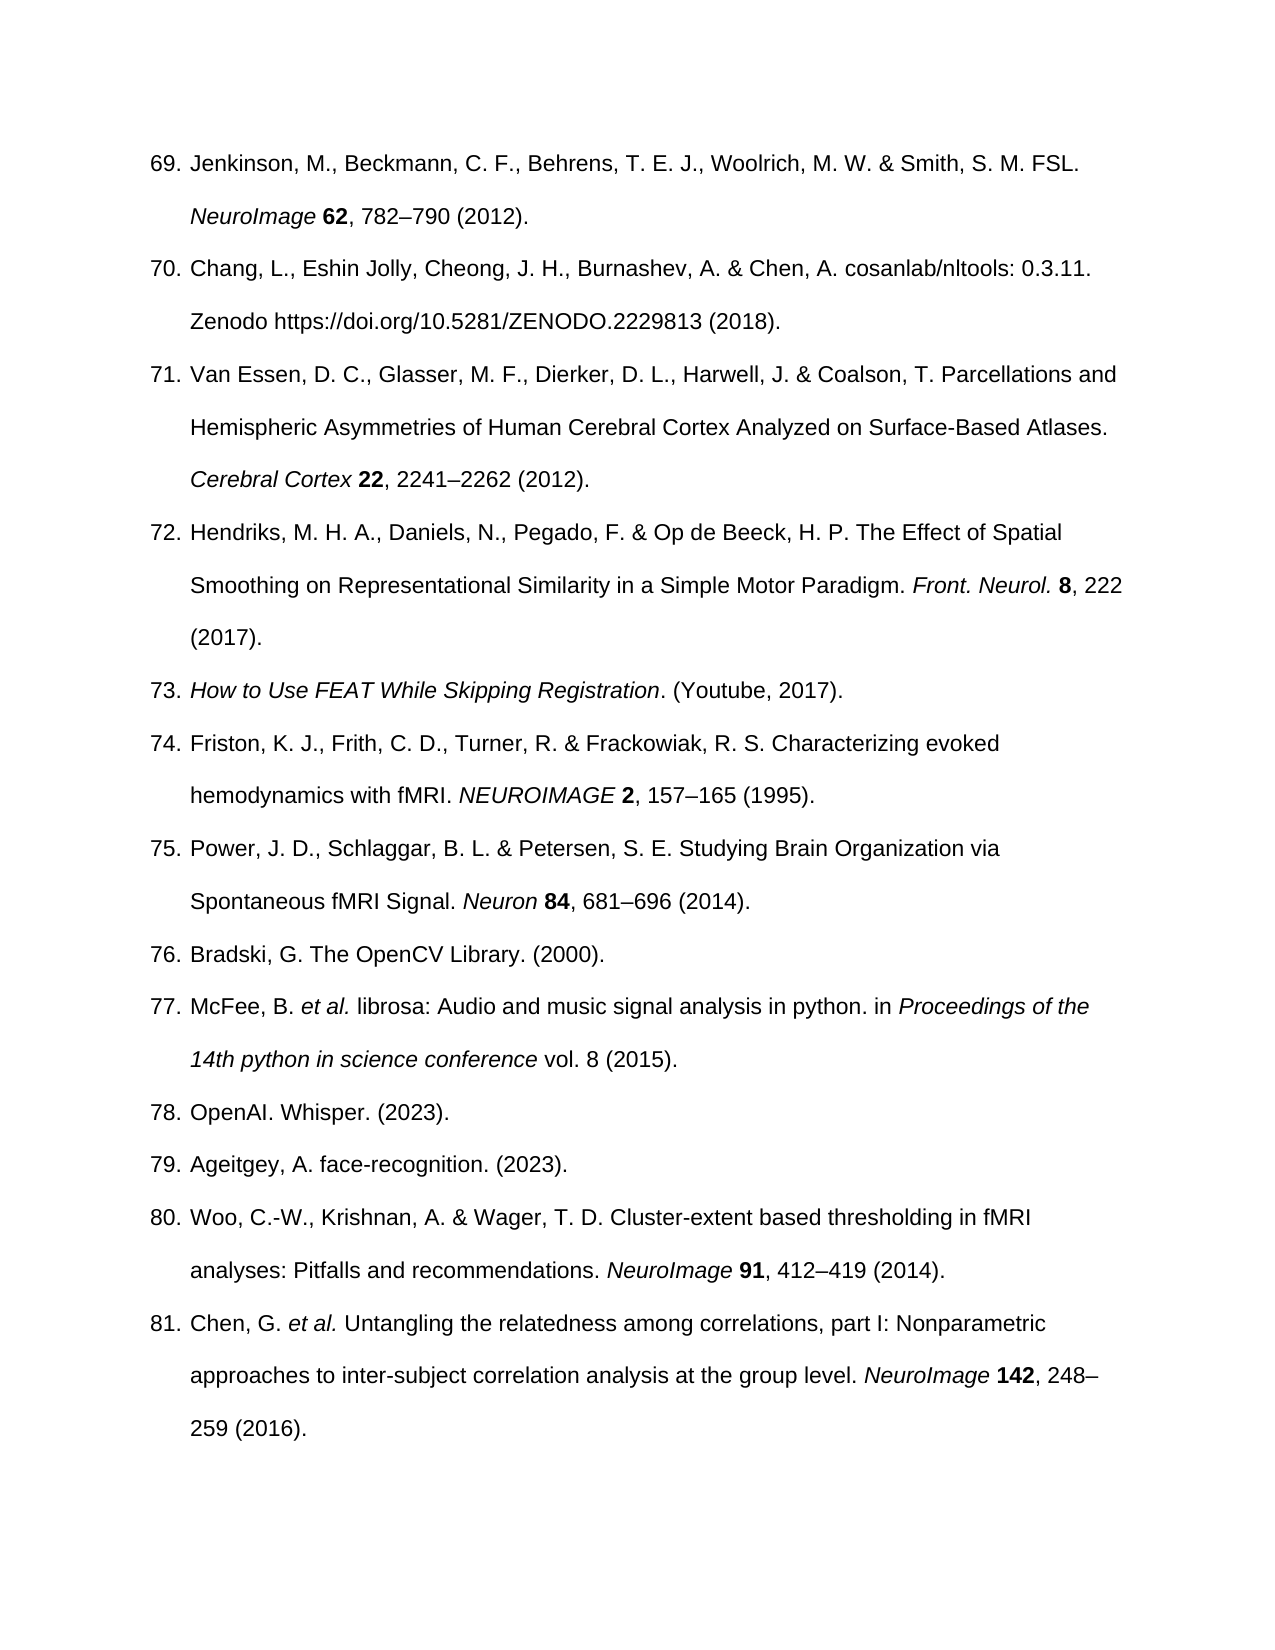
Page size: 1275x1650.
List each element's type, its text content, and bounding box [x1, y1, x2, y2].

text 79. Ageitgey, A. face-recognition. (2023). [150, 1151, 1125, 1178]
text 78. OpenAI. Whisper. (2023). [150, 1099, 1125, 1125]
text 73. How to Use FEAT While Skipping Registration. (Youtube, 2017). [150, 677, 1125, 703]
text 70. Chang, L., Eshin Jolly, Cheong, J. H., Burnashev, A. & Chen, A. cosanlab/nltools: 0.3.11. Zenodo https://doi.org/10.5281/ZENODO.2229813 (2018). [150, 255, 1125, 334]
text 69. Jenkinson, M., Beckmann, C. F., Behrens, T. E. J., Woolrich, M. W. & Smith, S. M. FSL. NeuroImage 62, 782–790 (2012). [150, 150, 1125, 229]
text 76. Bradski, G. The OpenCV Library. (2000). [150, 941, 1125, 967]
text 75. Power, J. D., Schlaggar, B. L. & Petersen, S. E. Studying Brain Organization via Spontaneous fMRI Signal. Neuron 84, 681–696 (2014). [150, 835, 1125, 914]
text 74. Friston, K. J., Frith, C. D., Turner, R. & Frackowiak, R. S. Characterizing evoked hemodynamics with fMRI. NEUROIMAGE 2, 157–165 (1995). [150, 730, 1125, 809]
text 77. McFee, B. et al. librosa: Audio and music signal analysis in python. in Proceedings of the 14th python in science conference vol. 8 (2015). [150, 993, 1125, 1072]
text 80. Woo, C.-W., Krishnan, A. & Wager, T. D. Cluster-extent based thresholding in fMRI analyses: Pitfalls and recommendations. NeuroImage 91, 412–419 (2014). [150, 1204, 1125, 1283]
text 71. Van Essen, D. C., Glasser, M. F., Dierker, D. L., Harwell, J. & Coalson, T. Parcellations and Hemispheric Asymmetries of Human Cerebral Cortex Analyzed on Surface-Based Atlases. Cerebral Cortex 22, 2241–2262 (2012). [150, 361, 1125, 493]
text 72. Hendriks, M. H. A., Daniels, N., Pegado, F. & Op de Beeck, H. P. The Effect of Spatial Smoothing on Representational Similarity in a Simple Motor Paradigm. Front. Neurol. 8, 222 (2017). [150, 519, 1125, 651]
text 81. Chen, G. et al. Untangling the relatedness among correlations, part I: Nonparametric approaches to inter-subject correlation analysis at the group level. NeuroImage 142, 248–259 (2016). [150, 1309, 1125, 1441]
